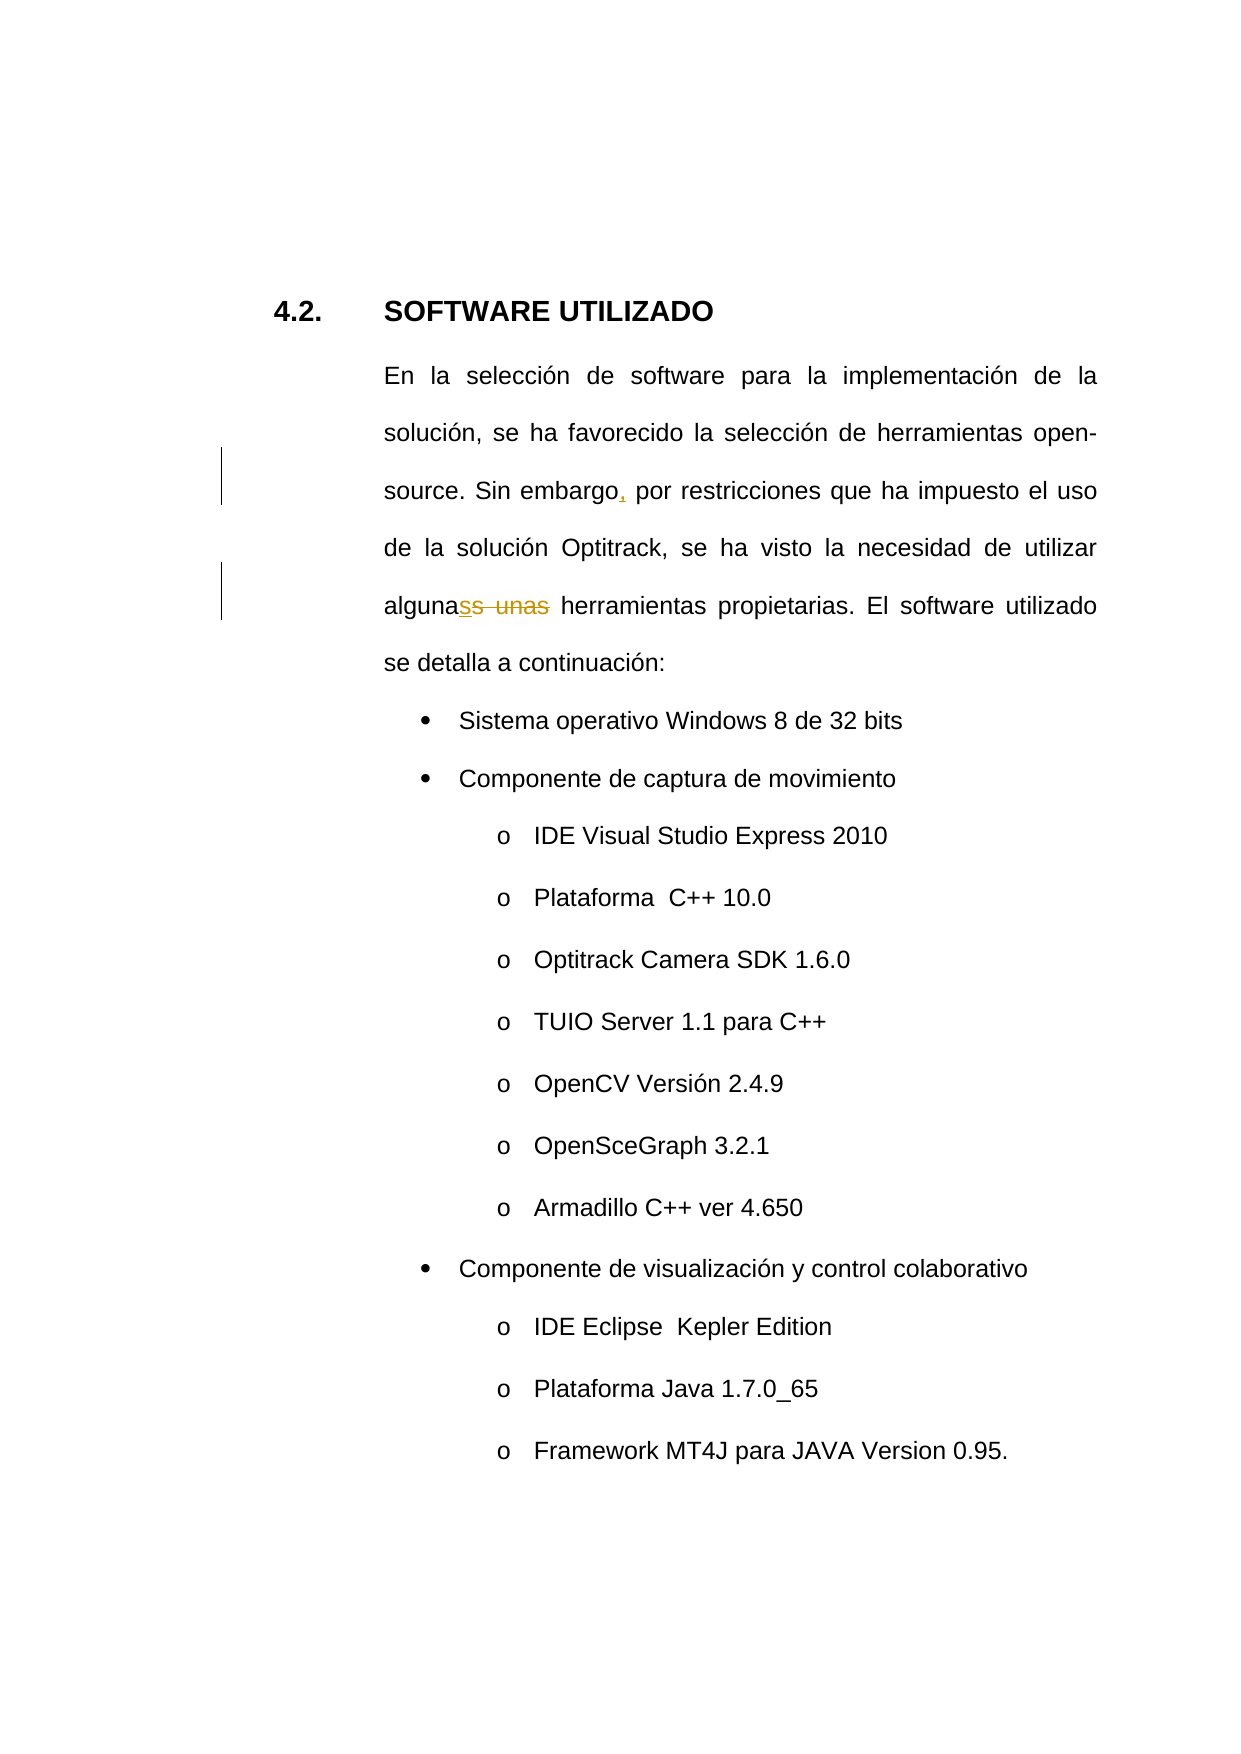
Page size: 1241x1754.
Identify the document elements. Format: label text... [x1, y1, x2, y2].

list TUIO Server 1.1 para C++ [496, 1007, 1098, 1038]
list Plataforma C++ 10.0 [496, 883, 1098, 914]
list OpenCV Versión 2.4.9 [496, 1069, 1098, 1100]
list OpenSceGraph 3.2.1 [496, 1131, 1098, 1162]
list Plataforma Java 1.7.0_65 [496, 1374, 1098, 1405]
list Framework MT4J para JAVA Version 0.95. [496, 1436, 1098, 1467]
list IDE Eclipse Kepler Edition [496, 1312, 1098, 1343]
list Armadillo C++ ver 4.650 [496, 1192, 1098, 1223]
text En la selección de software para la implementación de la solución, se ha favorecido la selección de herramientas open-source. Sin embargo por restricciones que ha impuesto el uso de la solución Optitrack, se ha visto la necesidad de utilizar alguna herramientas propietarias. El software utilizado se detalla a continuación: [384, 361, 1098, 677]
list Optitrack Camera SDK 1.6.0 [496, 945, 1098, 976]
list Componente de captura de movimiento [421, 763, 1098, 792]
list IDE Visual Studio Express 2010 [496, 821, 1098, 852]
text SOFTWARE UTILIZADO [274, 294, 1098, 327]
list Componente de visualización y control colaborativo [421, 1254, 1098, 1283]
list Sistema operativo Windows 8 de 32 bits [421, 706, 1098, 735]
